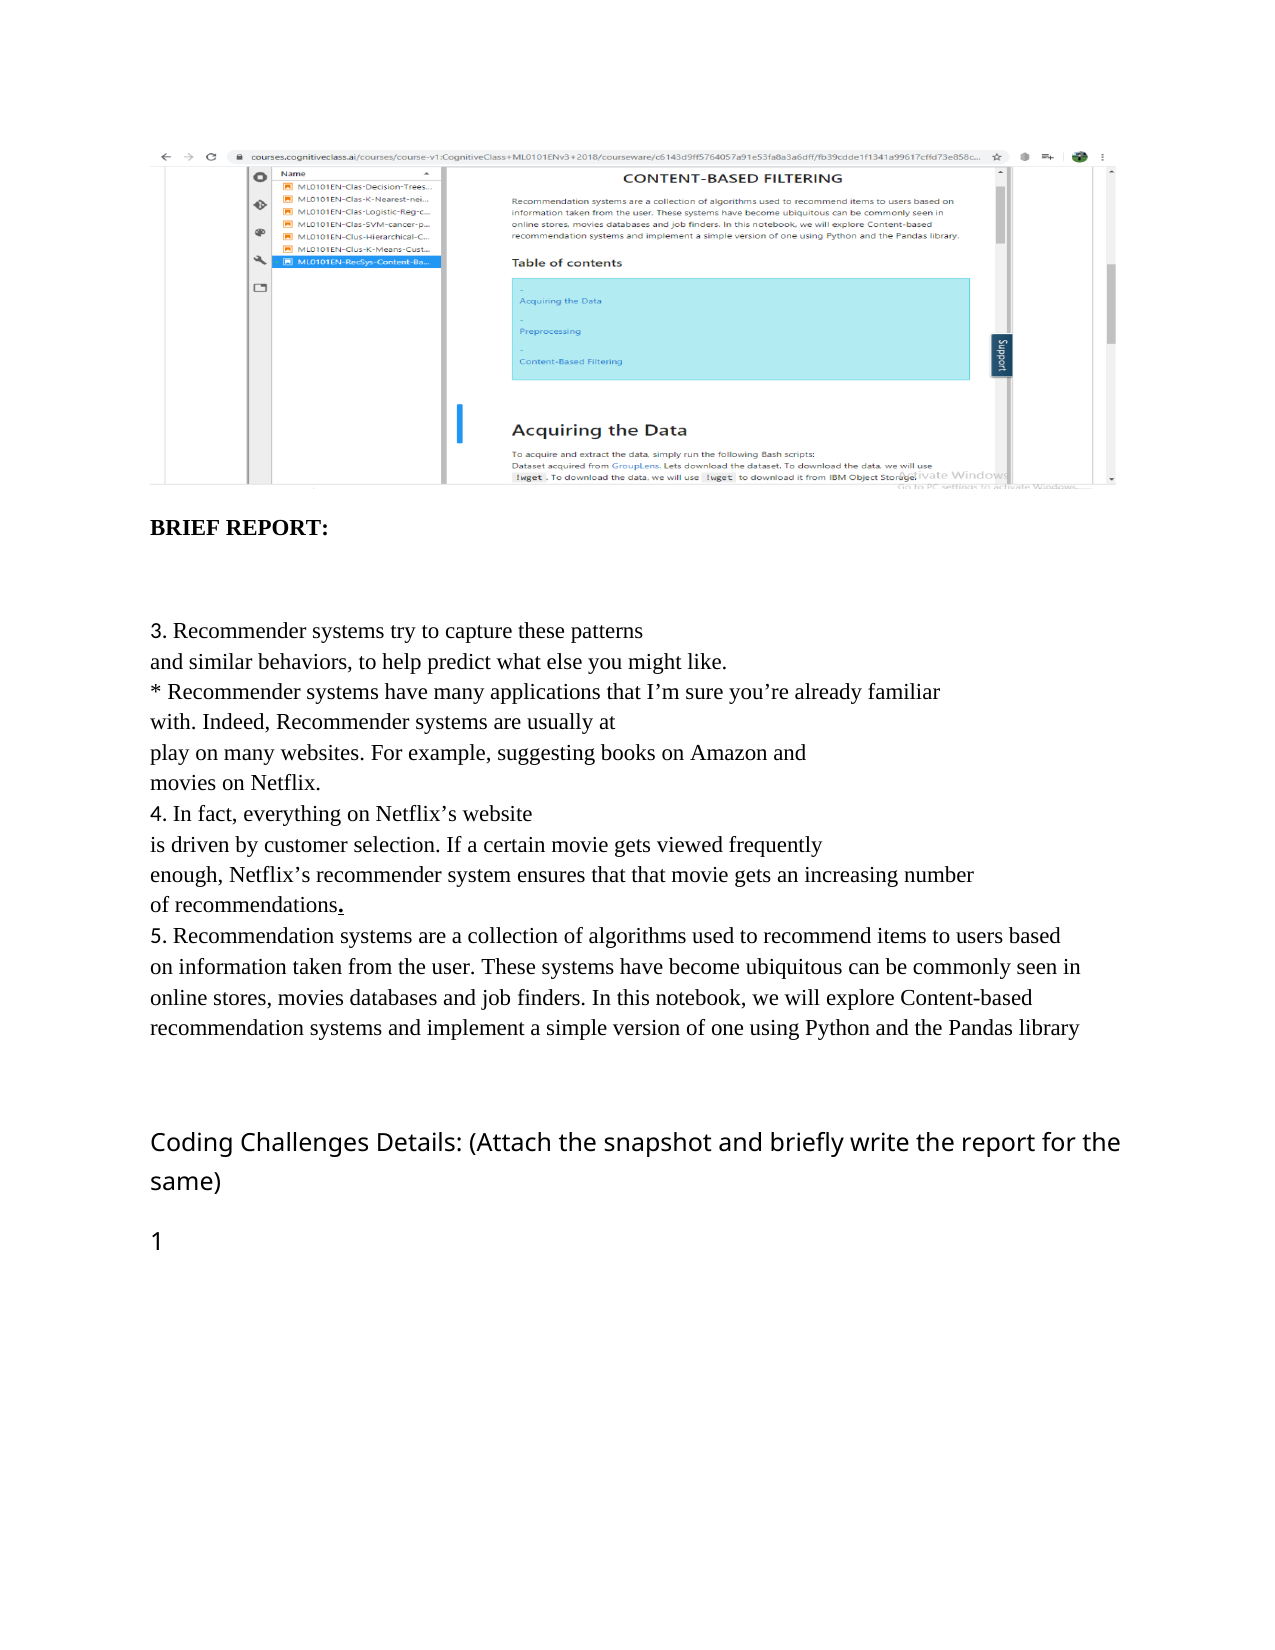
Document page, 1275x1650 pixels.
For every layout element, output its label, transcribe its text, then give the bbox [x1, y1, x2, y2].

picture [150, 150, 1116, 489]
text Coding Challenges Details: (Attach the snapshot and briefly write the report for the same) [150, 1125, 1125, 1198]
text 1 [150, 1224, 1125, 1258]
list Recommender systems try to capture these patterns and similar behaviors, to help predict what else you might like. * Recommender systems have many applications that I’m sure you’re already familiar with. Indeed, Recommender systems are usually at play on many websites. For example, suggesting books on Amazon and movies on Netflix. [150, 616, 1125, 795]
list In fact, everything on Netflix’s website is driven by customer selection. If a certain movie gets viewed frequently enough, Netflix’s recommender system ensures that that movie gets an increasing number of recommendations. [150, 799, 1125, 918]
list Recommendation systems are a collection of algorithms used to recommend items to users based on information taken from the user. These systems have become ubiquitous can be commonly seen in online stores, movies databases and job finders. In this notebook, we will explore Content-based recommendation systems and implement a simple version of one using Python and the Pandas library [150, 922, 1125, 1040]
text BRIEF REPORT: [150, 514, 1125, 540]
